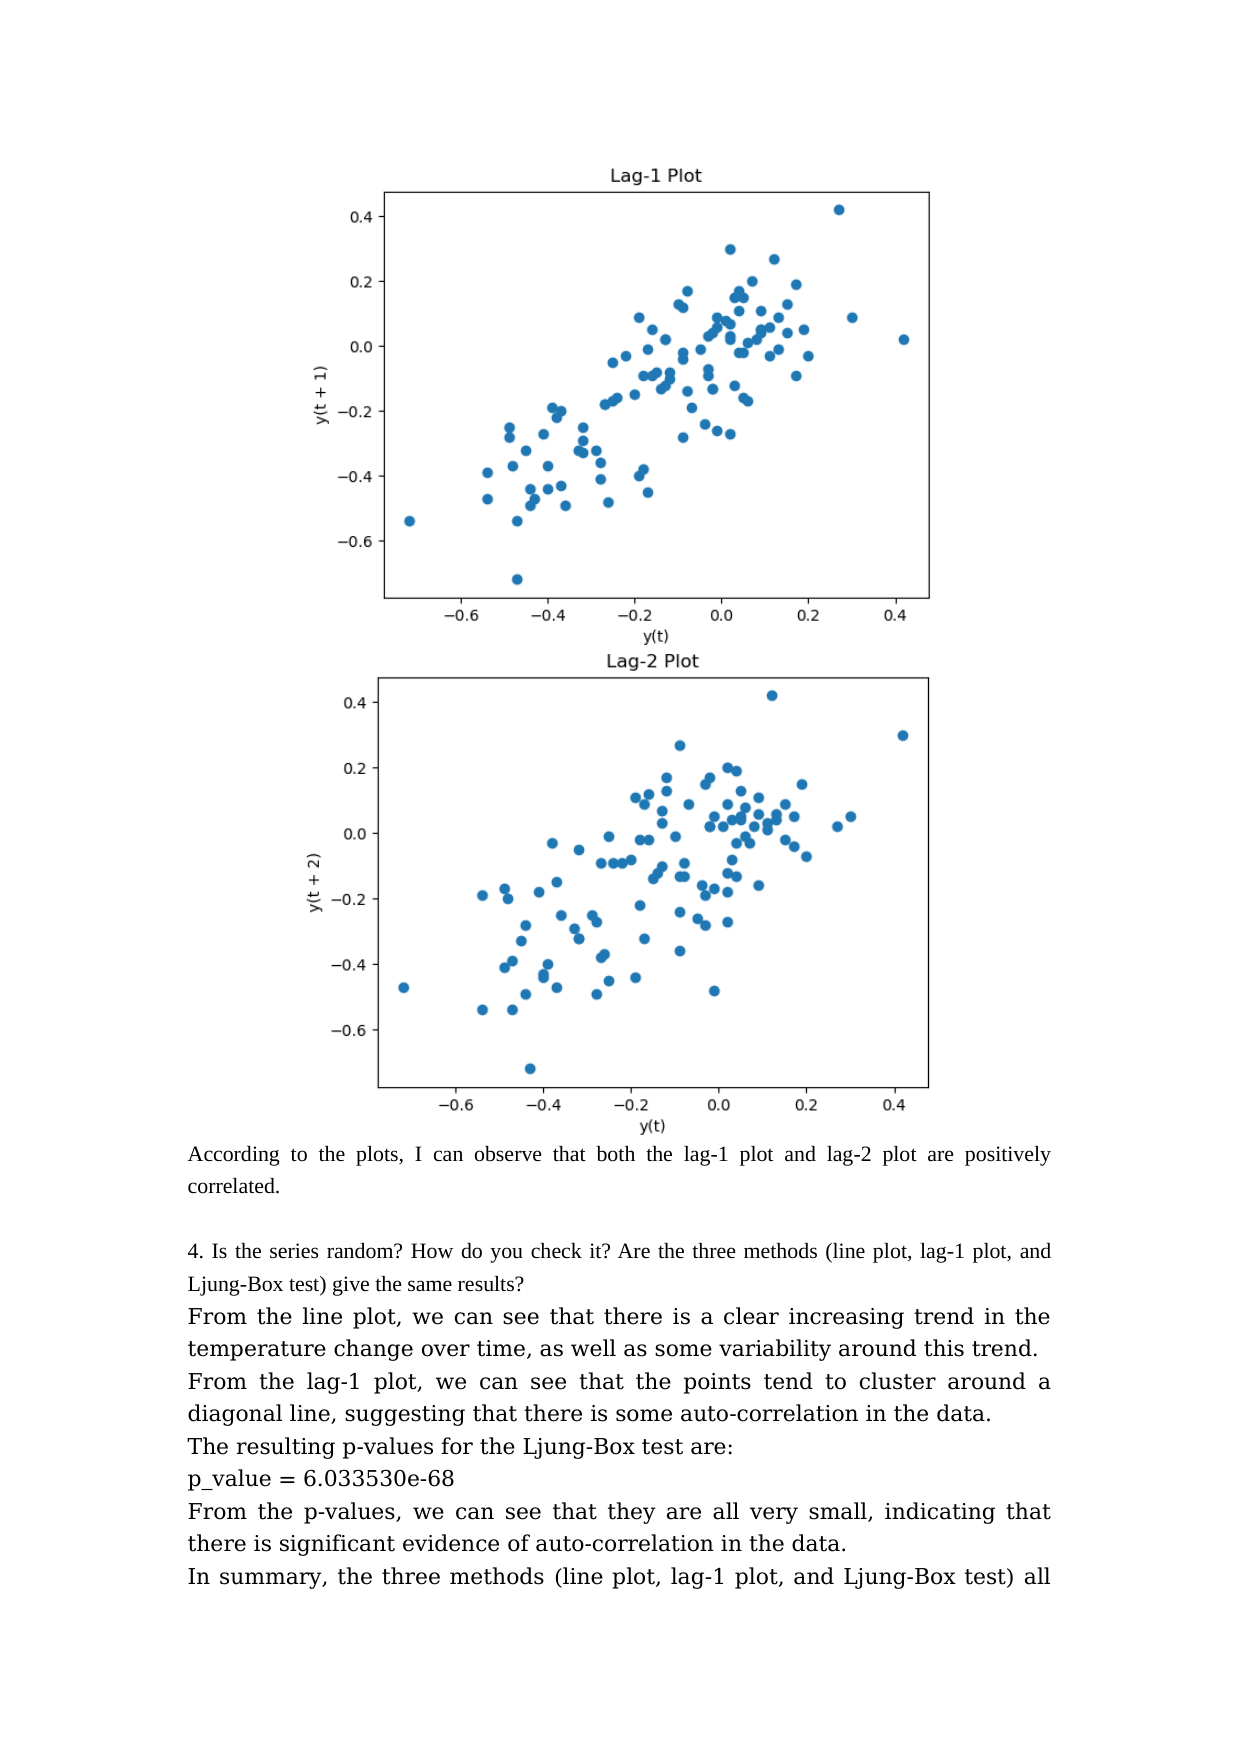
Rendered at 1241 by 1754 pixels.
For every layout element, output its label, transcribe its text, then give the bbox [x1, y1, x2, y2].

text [187, 1559, 1053, 1592]
picture [304, 649, 937, 1136]
text From the p-values, we can see that they are all very small, indicating that there is significant evidence of auto-correlation in the data. [187, 1494, 1053, 1559]
text The resulting p-values for the Ljung-Box test are: [187, 1429, 1053, 1462]
text 4. Is the series random? How do you check it? Are the three methods (line plot, lag-1 plot, and Ljung-Box test) give the same results? [187, 1234, 1053, 1299]
text From the line plot, we can see that there is a clear increasing trend in the temperature change over time, as well as some variability around this trend. [187, 1299, 1053, 1364]
text p_value = 6.033530e-68 [187, 1462, 1053, 1494]
text From the lag-1 plot, we can see that the points tend to cluster around a diagonal line, suggesting that there is some auto-correlation in the data. [187, 1364, 1053, 1429]
text According to the plots, I can observe that both the lag-1 plot and lag-2 plot are positively correlated. [187, 1137, 1053, 1202]
picture [307, 162, 933, 646]
